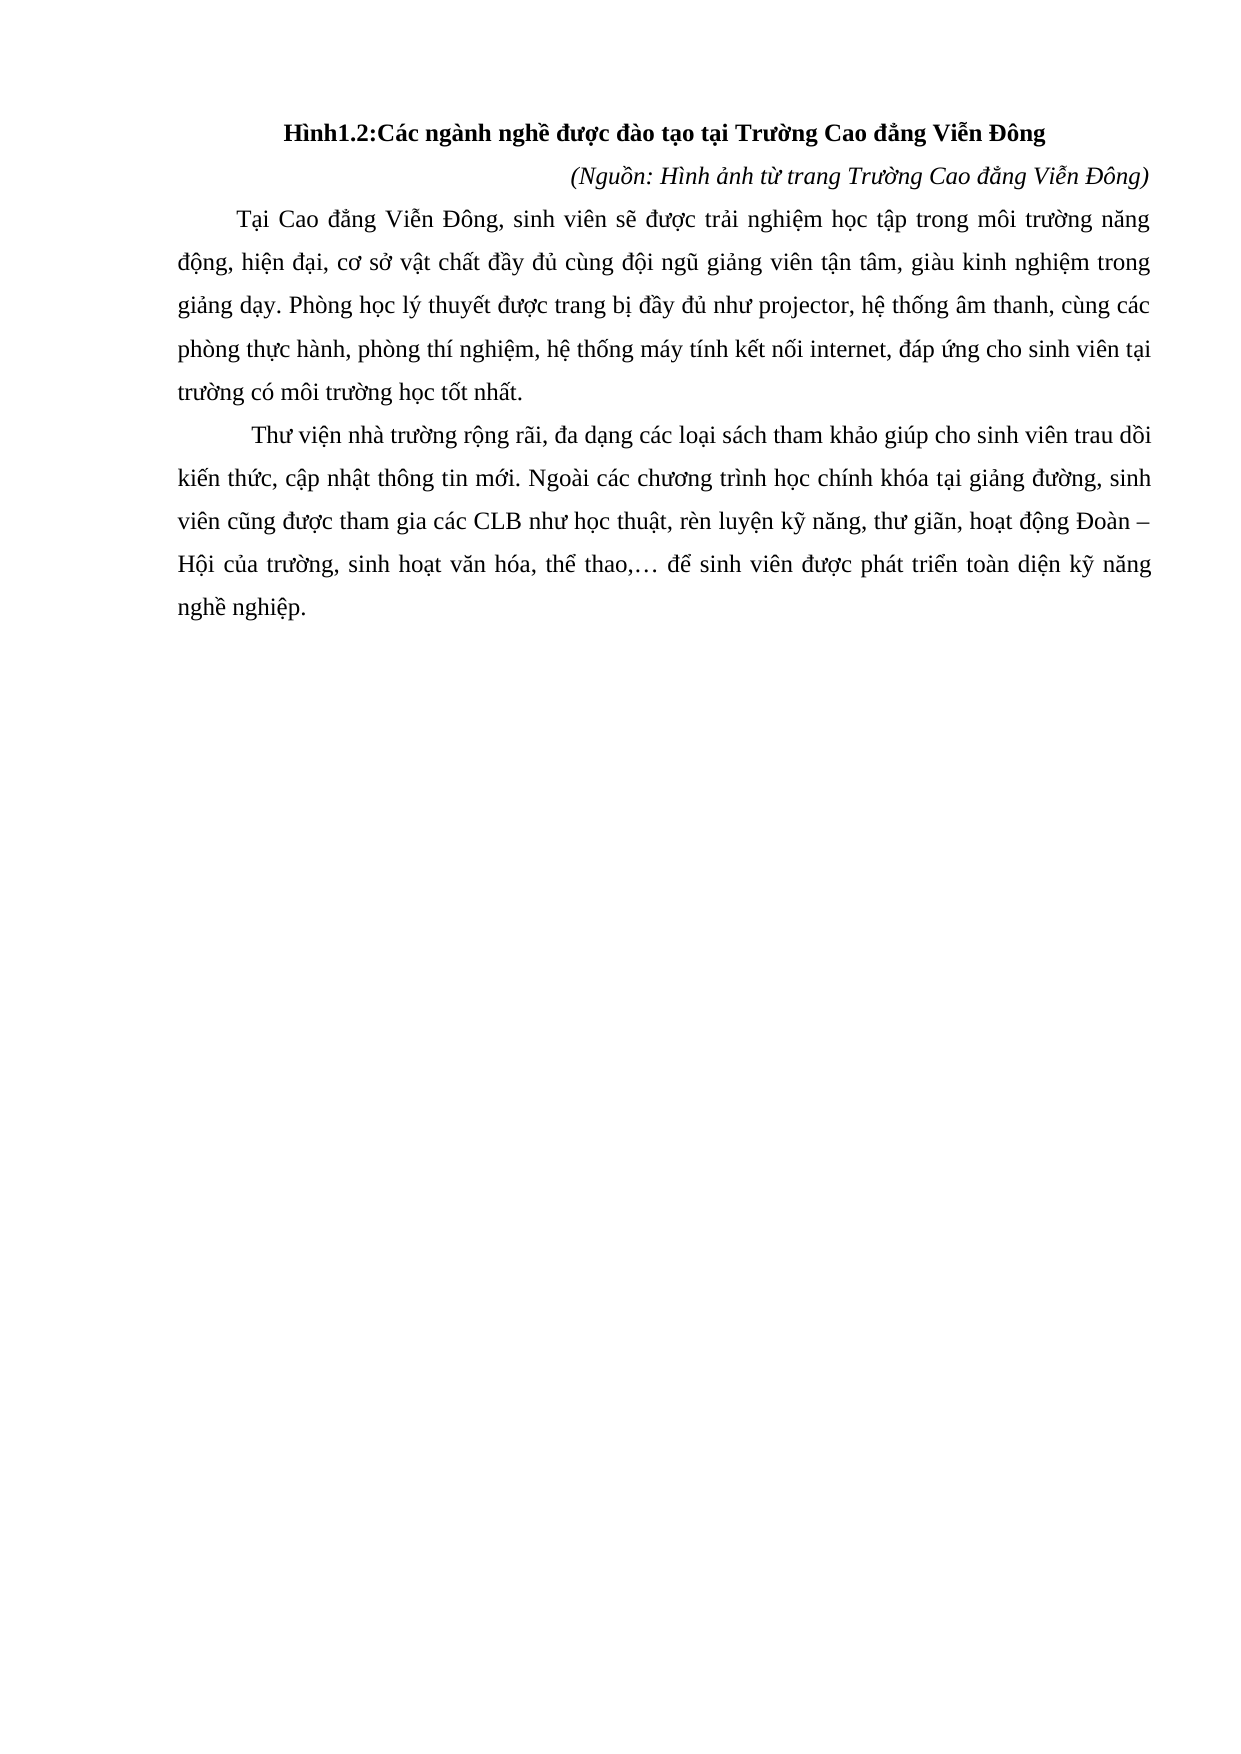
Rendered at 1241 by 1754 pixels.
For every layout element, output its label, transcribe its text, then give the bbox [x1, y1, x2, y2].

list Thư viện nhà trường rộng rãi, đa dạng các loại sách tham khảo giúp cho sinh viên trau dồi kiến thức, cập nhật thông tin mới. Ngoài các chương trình học chính khóa tại giảng đường, sinh viên cũng được tham gia các CLB như học thuật, rèn luyện kỹ năng, thư giãn, hoạt động Đoàn – Hội của trường, sinh hoạt văn hóa, thể thao,… để sinh viên được phát triển toàn diện kỹ năng nghề nghiệp. [177, 420, 1152, 621]
text Tại Cao đẳng Viễn Đông, sinh viên sẽ được trải nghiệm học tập trong môi trường năng động, hiện đại, cơ sở vật chất đầy đủ cùng đội ngũ giảng viên tận tâm, giàu kinh nghiệm trong giảng dạy. Phòng học lý thuyết được trang bị đầy đủ như projector, hệ thống âm thanh, cùng các phòng thực hành, phòng thí nghiệm, hệ thống máy tính kết nối internet, đáp ứng cho sinh viên tại trường có môi trường học tốt nhất. [177, 204, 1152, 406]
text Hình1.2:Các ngành nghề được đào tạo tại Trường Cao đẳng Viễn Đông [177, 118, 1152, 147]
text (Nguồn: Hình ảnh từ trang Trường Cao đẳng Viễn Đông) [177, 161, 1152, 190]
